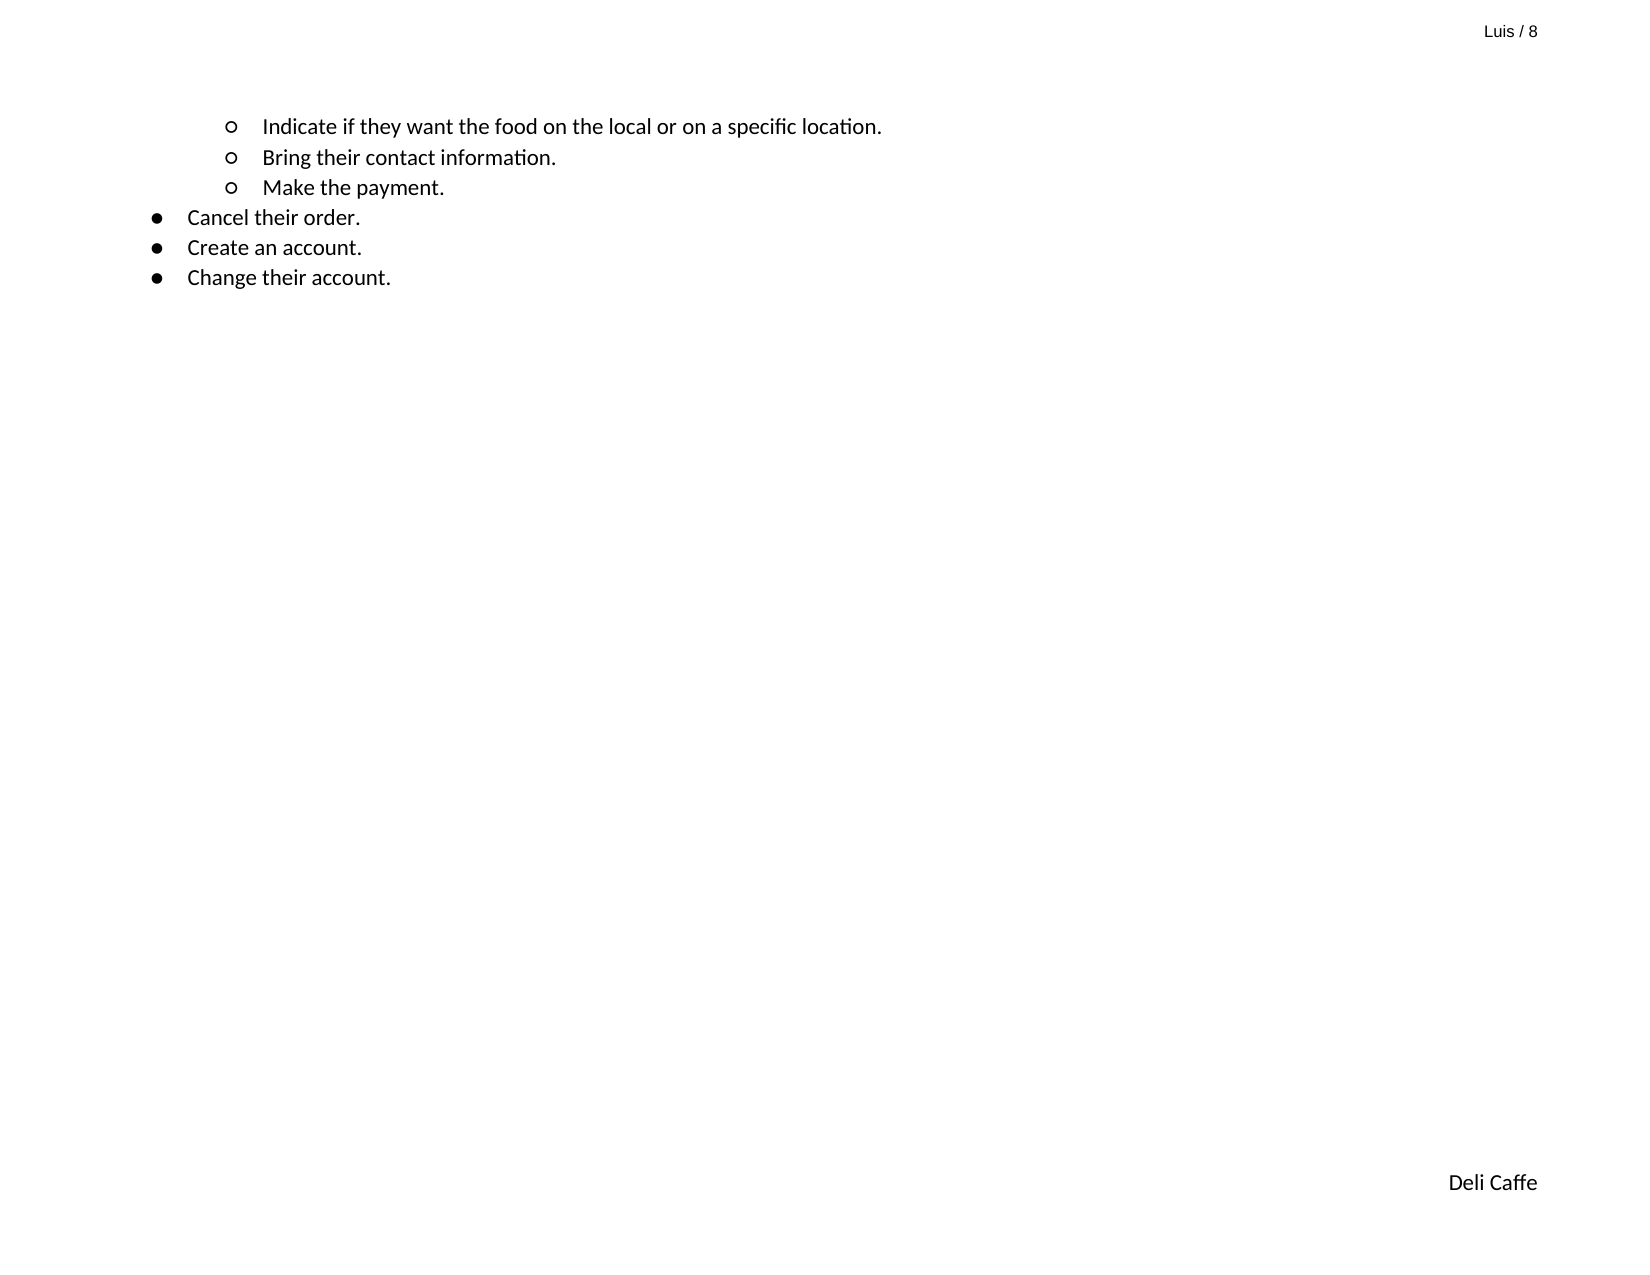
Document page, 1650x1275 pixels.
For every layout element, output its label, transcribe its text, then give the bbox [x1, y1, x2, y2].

list Cancel their order. [150, 203, 1537, 231]
list Change their account. [150, 263, 1537, 292]
list Create an account. [150, 233, 1537, 261]
list Bring their contact information. [225, 143, 1537, 171]
list Make the payment. [225, 173, 1537, 201]
list Indicate if they want the food on the local or on a specific location. [225, 112, 1537, 141]
